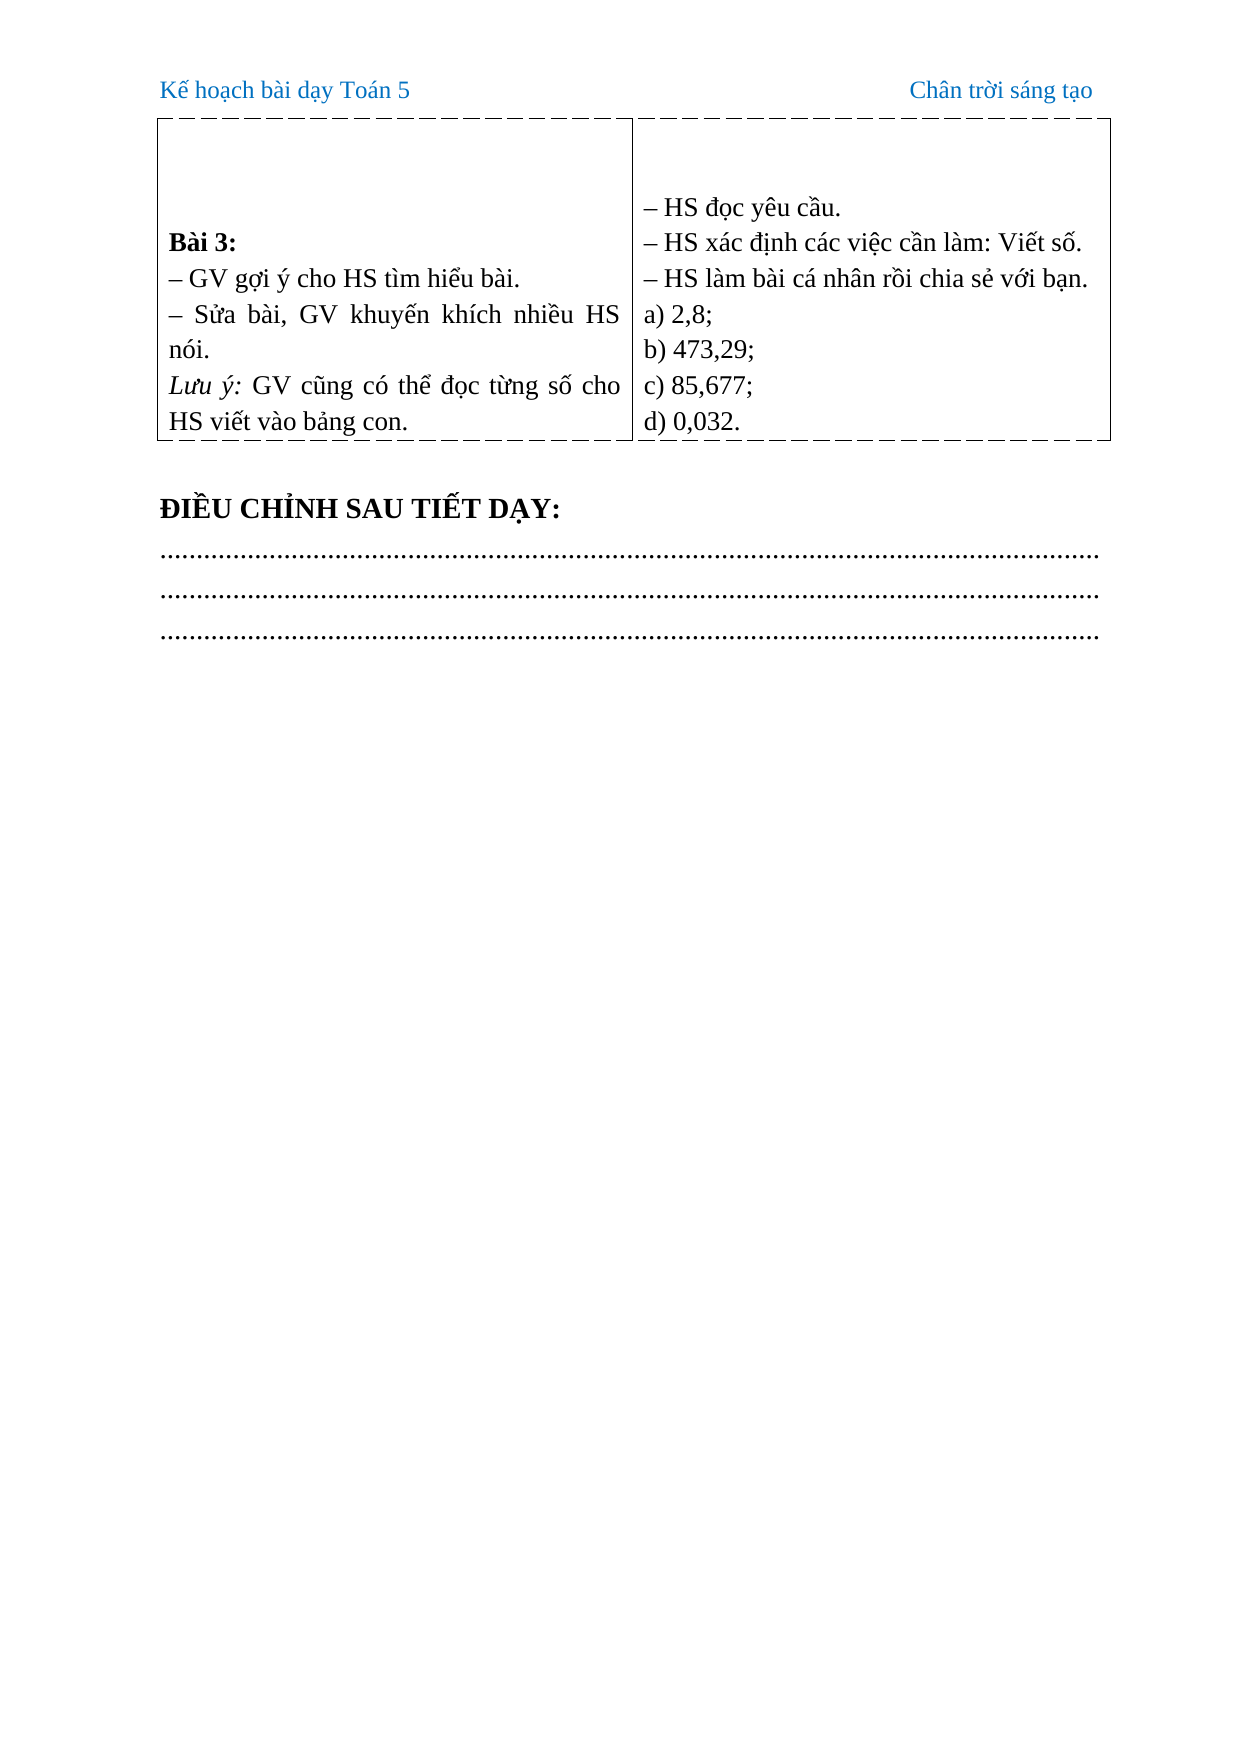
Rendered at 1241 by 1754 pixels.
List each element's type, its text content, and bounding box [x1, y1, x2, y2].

text ĐIỀU CHỈNH SAU TIẾT DẠY: [159, 491, 1116, 525]
text ................................................................................................................................. [159, 531, 1116, 565]
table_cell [158, 118, 632, 440]
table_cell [633, 118, 1110, 440]
text ................................................................................................................................. [159, 612, 1116, 645]
text ................................................................................................................................. [159, 572, 1116, 605]
